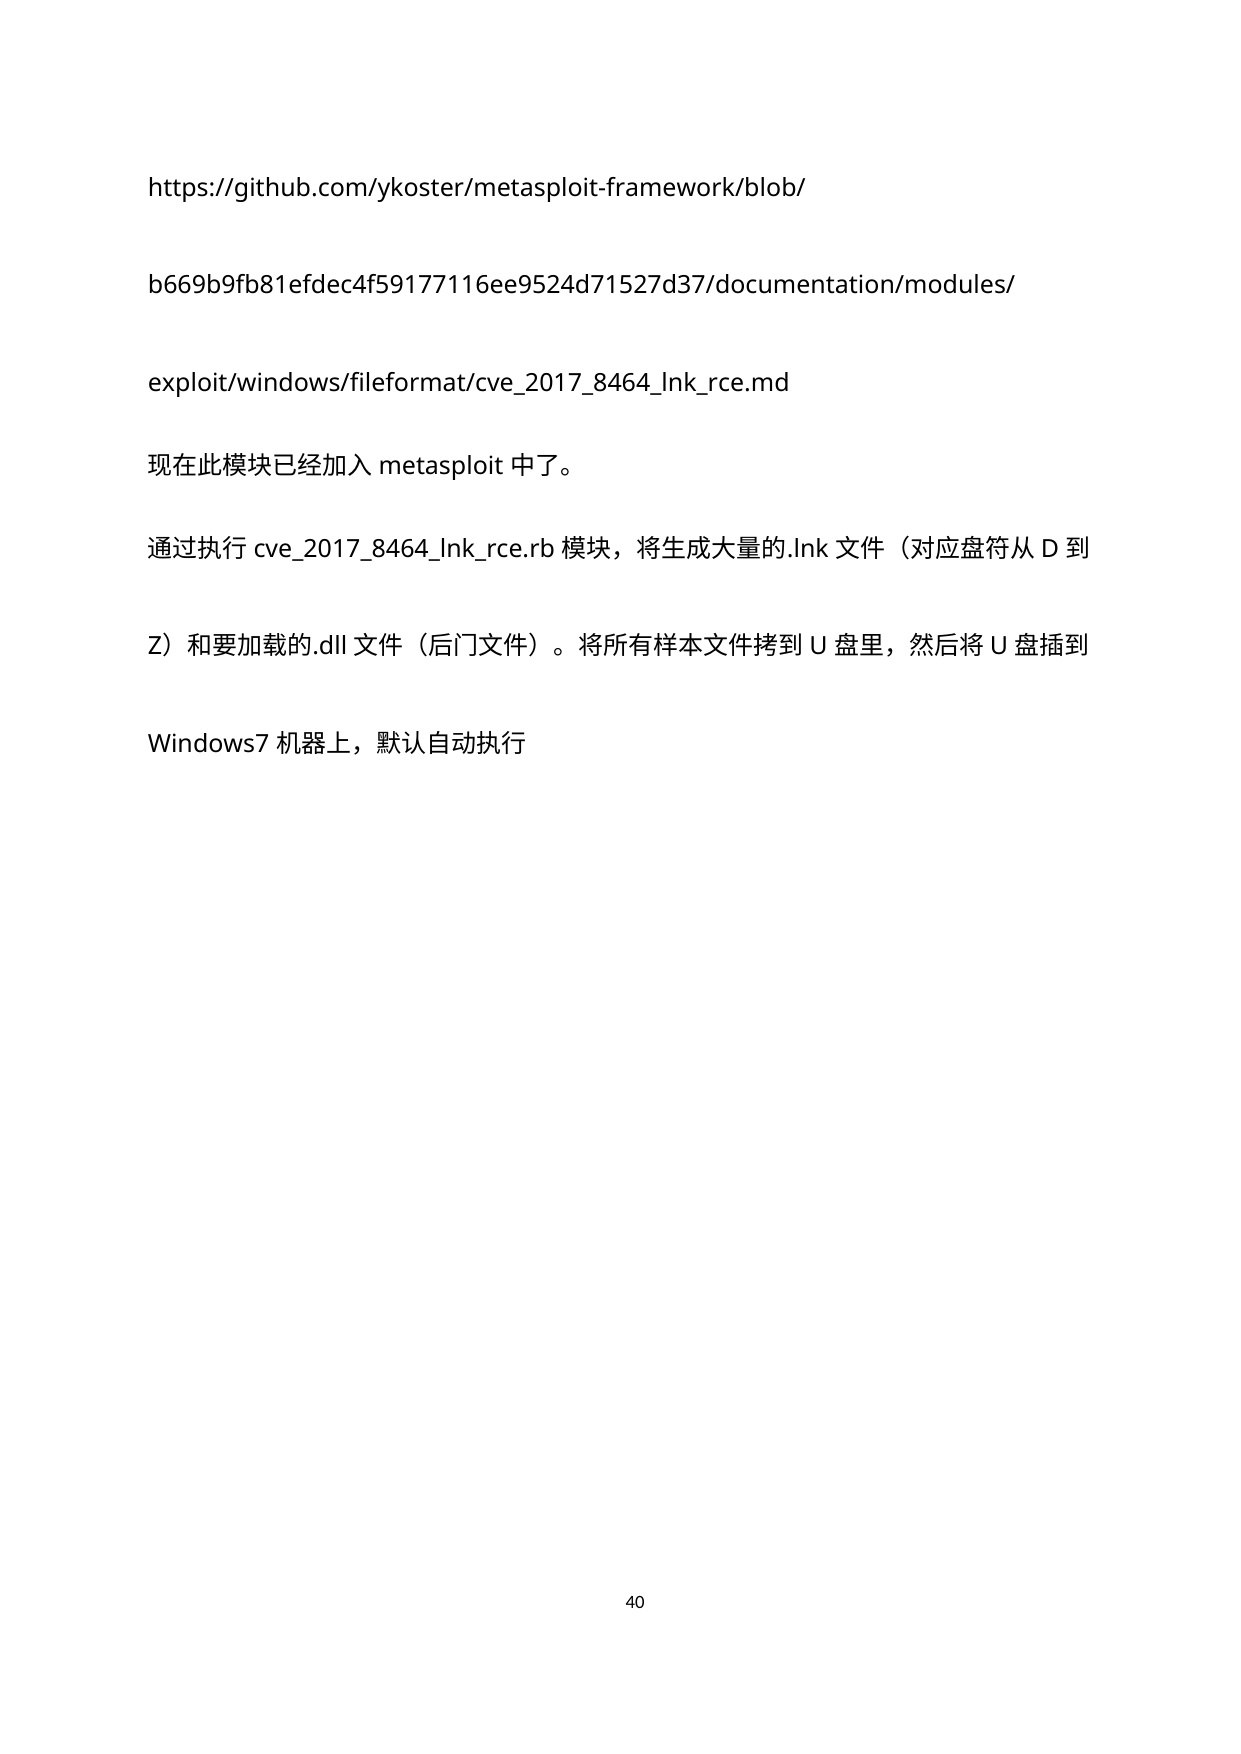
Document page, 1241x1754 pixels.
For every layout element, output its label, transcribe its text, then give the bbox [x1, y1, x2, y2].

text https://github.com/ykoster/metasploit-framework/blob/b669b9fb81efdec4f59177116ee9524d71527d37/documentation/modules/exploit/windows/fileformat/cve_2017_8464_lnk_rce.md [148, 154, 1122, 414]
text 通过执行 cve_2017_8464_lnk_rce.rb 模块，将生成大量的.lnk 文件（对应盘符从 D 到 Z）和要加载的.dll 文件（后门文件）。将所有样本文件拷到 U 盘里，然后将 U 盘插到 Windows7 机器上，默认自动执行 [148, 514, 1122, 774]
text 现在此模块已经加入 metasploit 中了。 [148, 431, 1122, 496]
